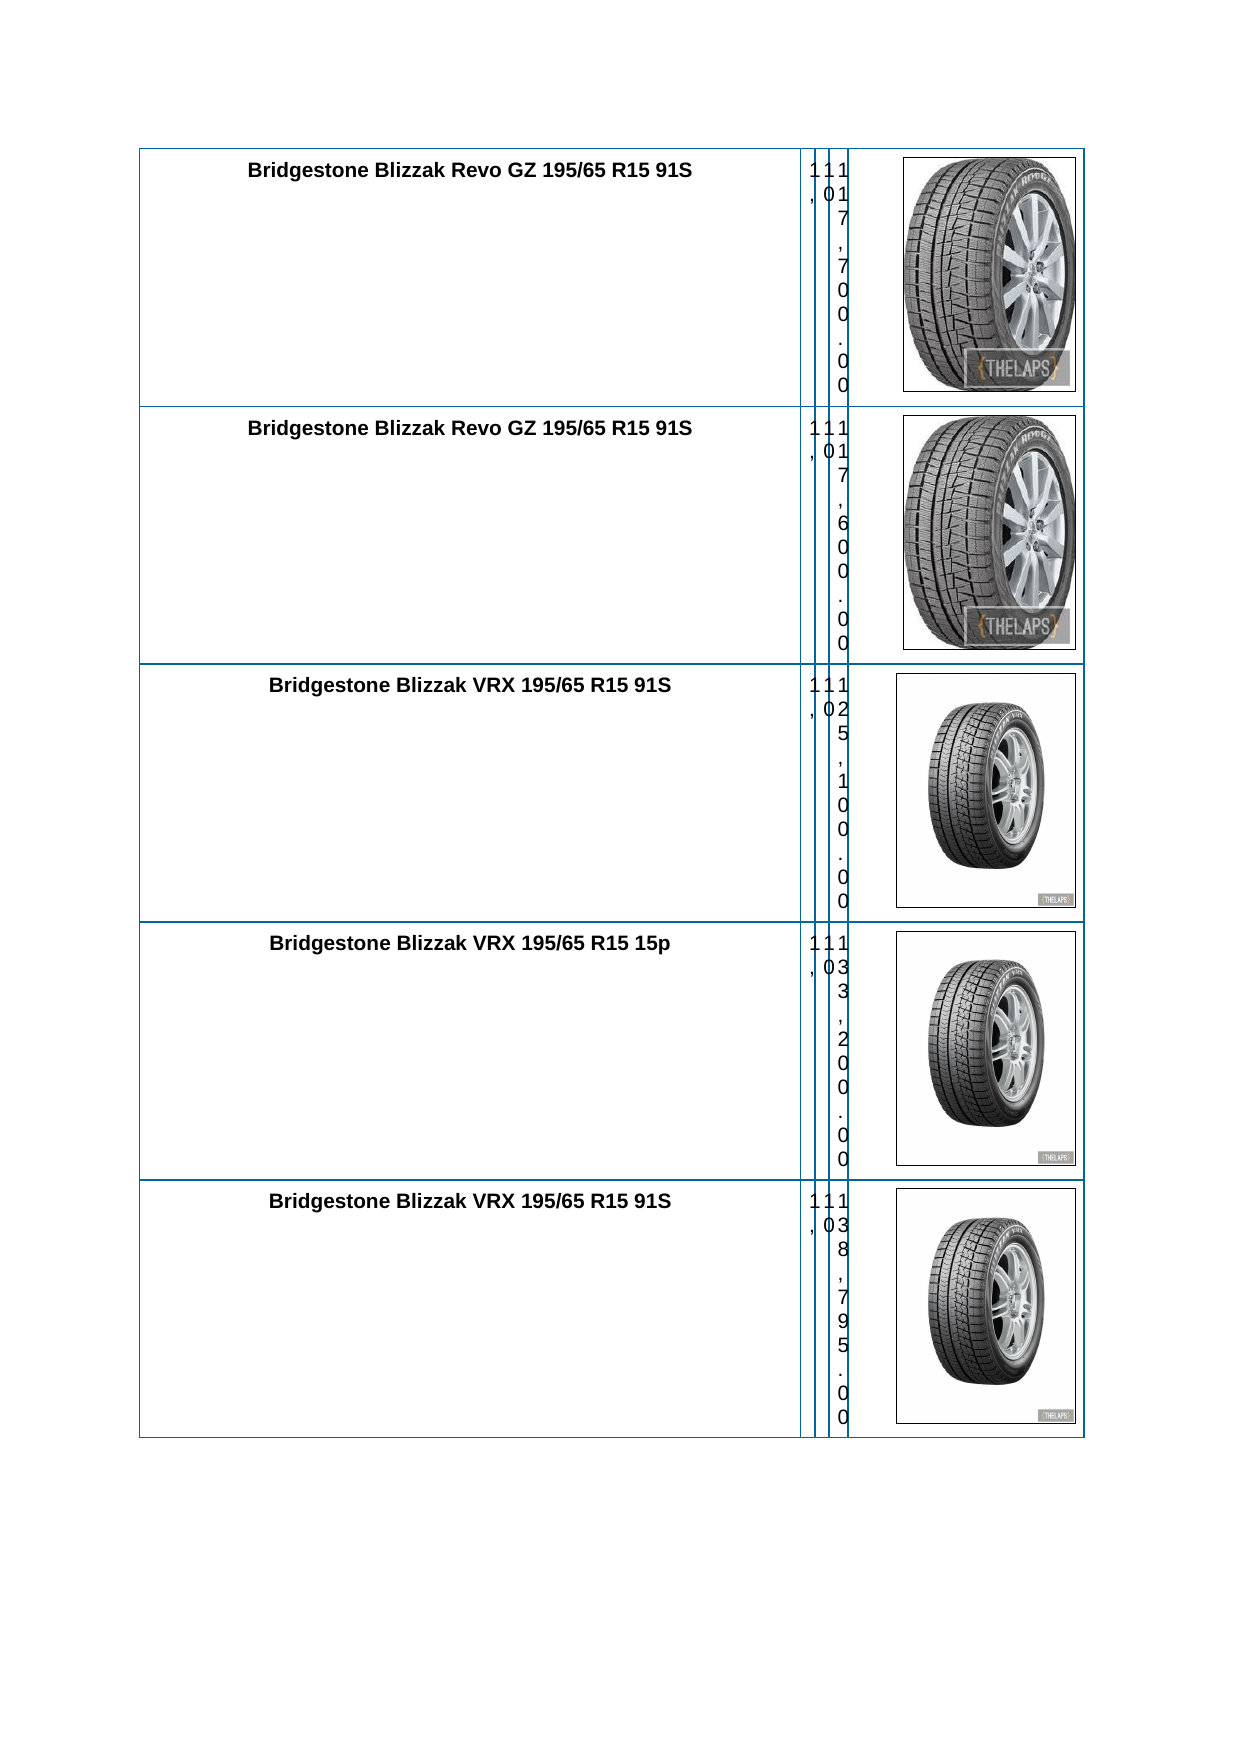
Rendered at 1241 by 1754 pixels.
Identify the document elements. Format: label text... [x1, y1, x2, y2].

table_cell 117,600.00 [830, 407, 847, 663]
picture [897, 674, 1075, 907]
table_cell Bridgestone Blizzak VRX 195/65 R15 91S [140, 665, 800, 921]
picture [904, 416, 1075, 649]
picture [897, 1189, 1075, 1423]
table_cell 138,795.00 [830, 1181, 847, 1437]
table_cell 1,177.00 [801, 149, 814, 406]
table_cell 1,332.00 [801, 923, 814, 1179]
table_cell [849, 923, 1083, 1179]
table_cell 1,387.95 [801, 1181, 814, 1437]
table_cell 125,100.00 [830, 665, 847, 921]
table_cell 1,176.00 [801, 407, 814, 663]
table_cell [849, 665, 1083, 921]
table_cell 133,200.00 [830, 923, 847, 1179]
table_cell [140, 149, 800, 406]
table_cell 117,700.00 [830, 149, 847, 406]
table_cell [849, 149, 1083, 406]
table_cell Bridgestone Blizzak VRX 195/65 R15 15р [140, 923, 800, 1179]
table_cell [140, 1181, 800, 1437]
picture [904, 158, 1075, 391]
table_cell [849, 1181, 1083, 1437]
picture [897, 932, 1075, 1165]
table_cell 1,251.00 [801, 665, 814, 921]
table_cell Bridgestone Blizzak Revo GZ 195/65 R15 91S [140, 407, 800, 663]
table_cell [849, 407, 1083, 663]
